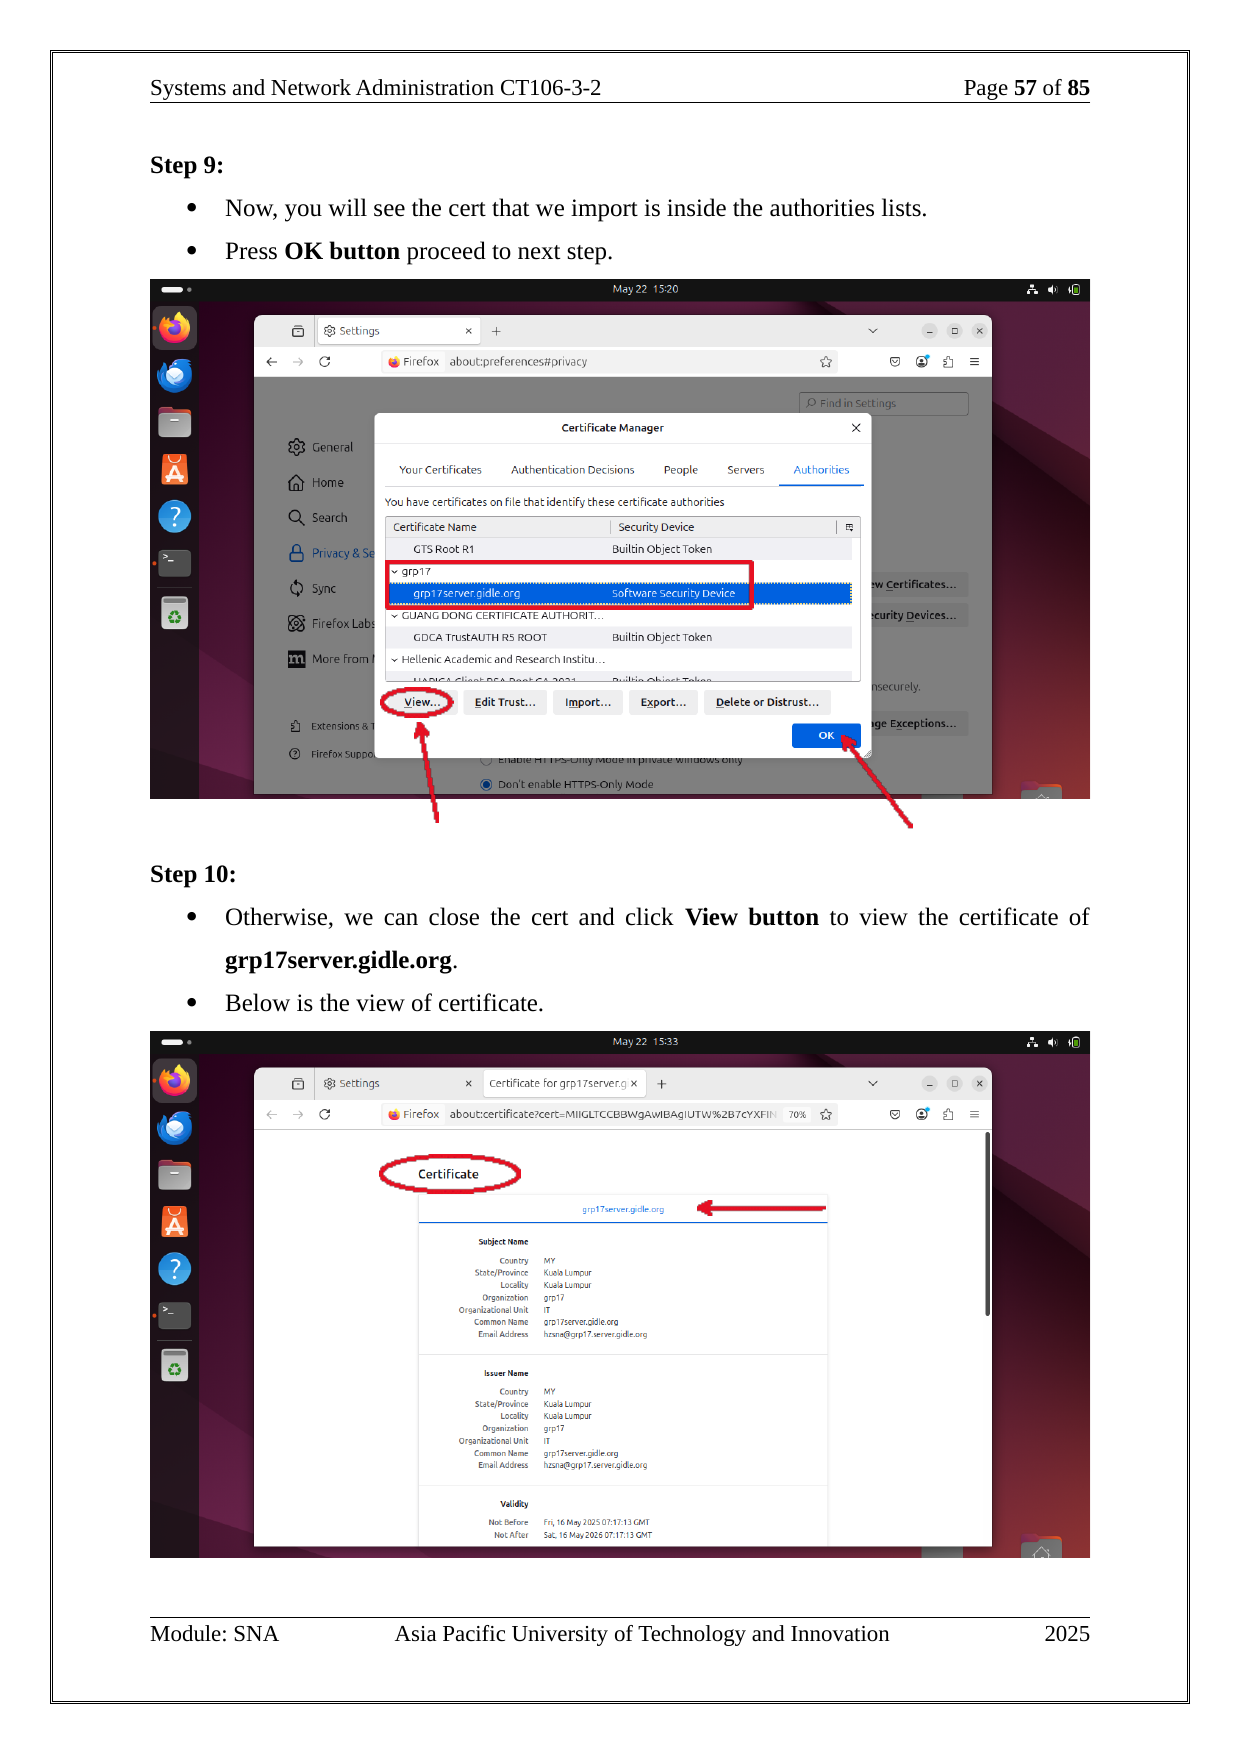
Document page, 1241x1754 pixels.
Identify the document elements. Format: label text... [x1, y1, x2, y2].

picture [150, 279, 1091, 830]
text Step 10: [150, 859, 1090, 887]
list Otherwise, we can close the cert and click View button to view the certificate of grp17server.gidle.org. [187, 902, 1090, 974]
list Below is the view of certificate. [187, 988, 1090, 1017]
list Press OK button proceed to next step. [187, 236, 1090, 265]
picture [150, 1031, 1091, 1558]
text Step 9: [150, 150, 1090, 179]
list Now, you will see the cert that we import is inside the authorities lists. [187, 193, 1090, 222]
